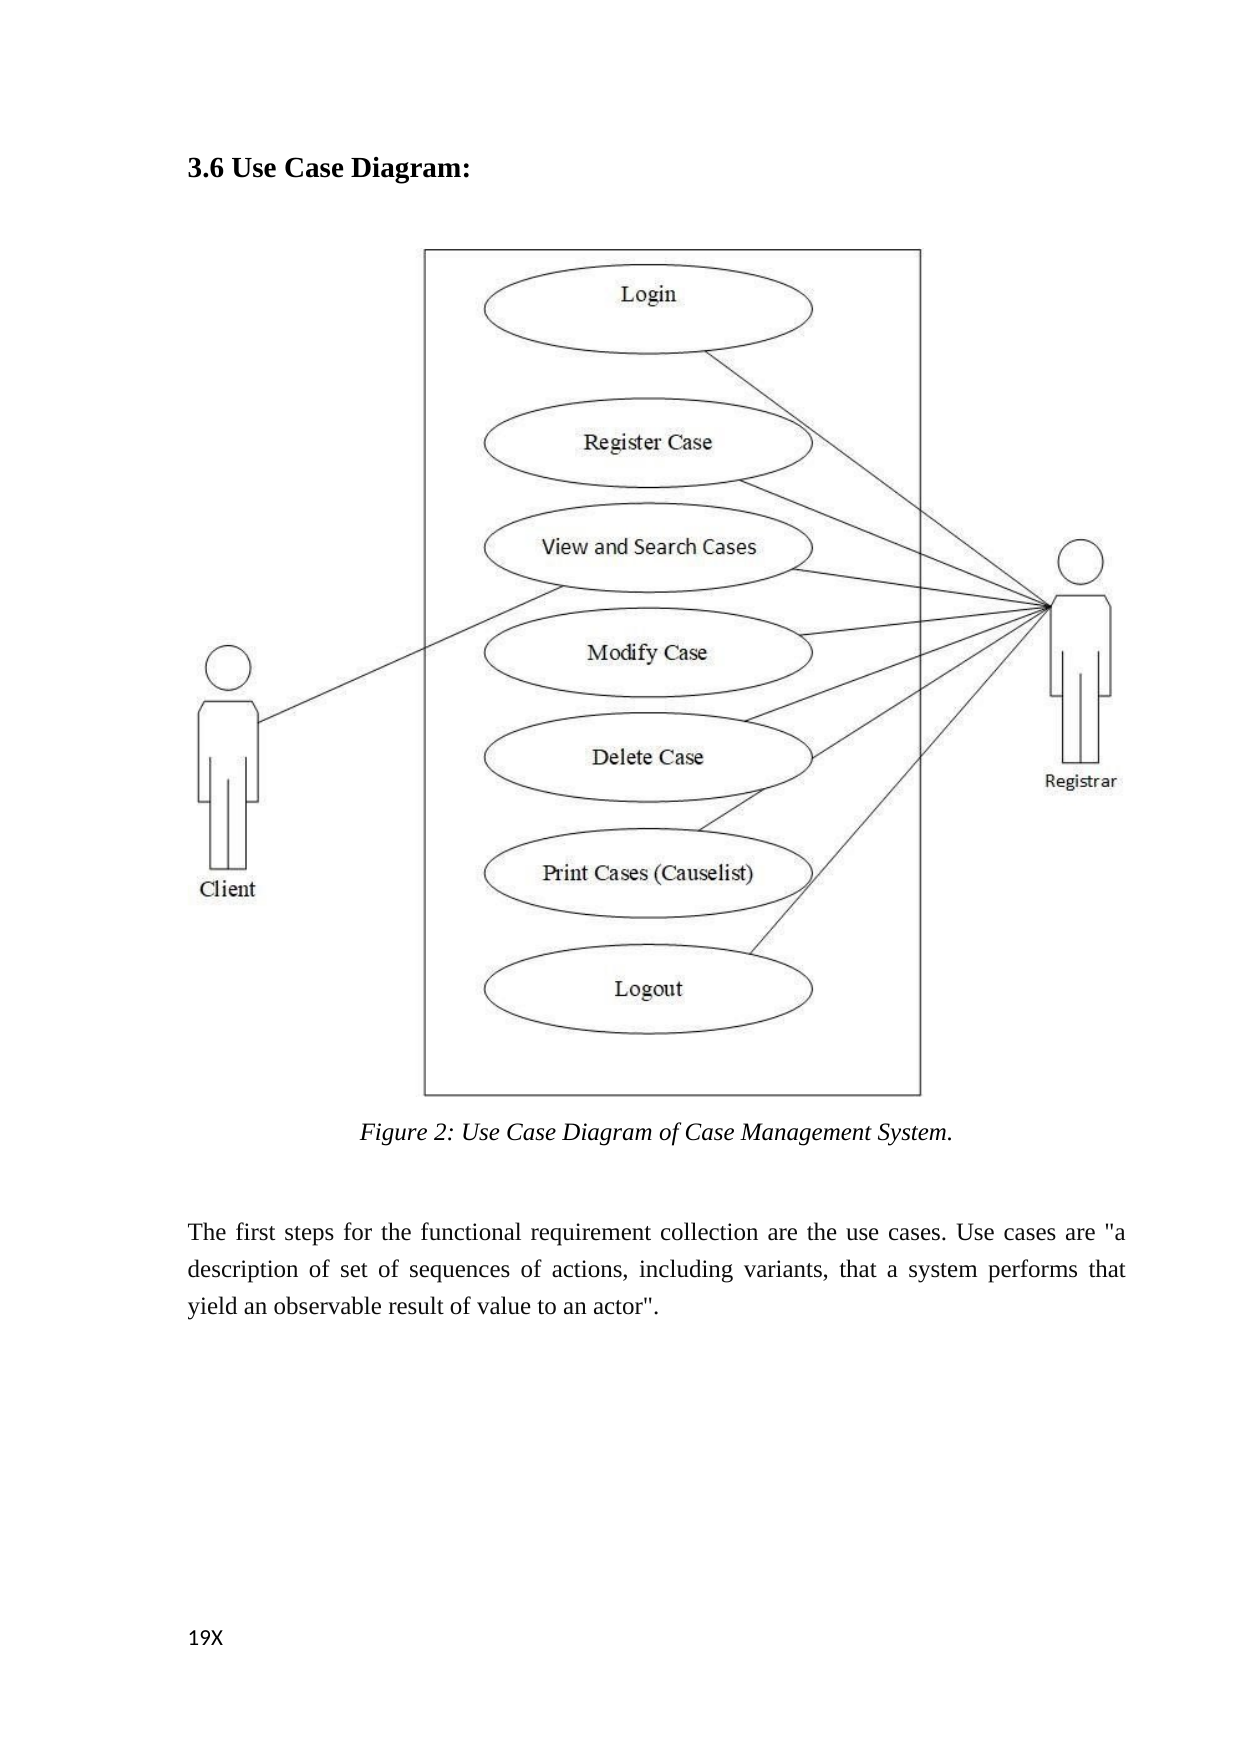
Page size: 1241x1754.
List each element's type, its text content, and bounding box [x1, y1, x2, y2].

picture [187, 248, 1128, 1097]
text Figure 2: Use Case Diagram of Case Management System. [187, 1117, 1128, 1146]
text The first steps for the functional requirement collection are the use cases. Use cases are "a description of set of sequences of actions, including variants, that a system performs that yield an observable result of value to an actor". [187, 1217, 1128, 1320]
subtitle 3.6 Use Case Diagram: [187, 150, 1128, 183]
